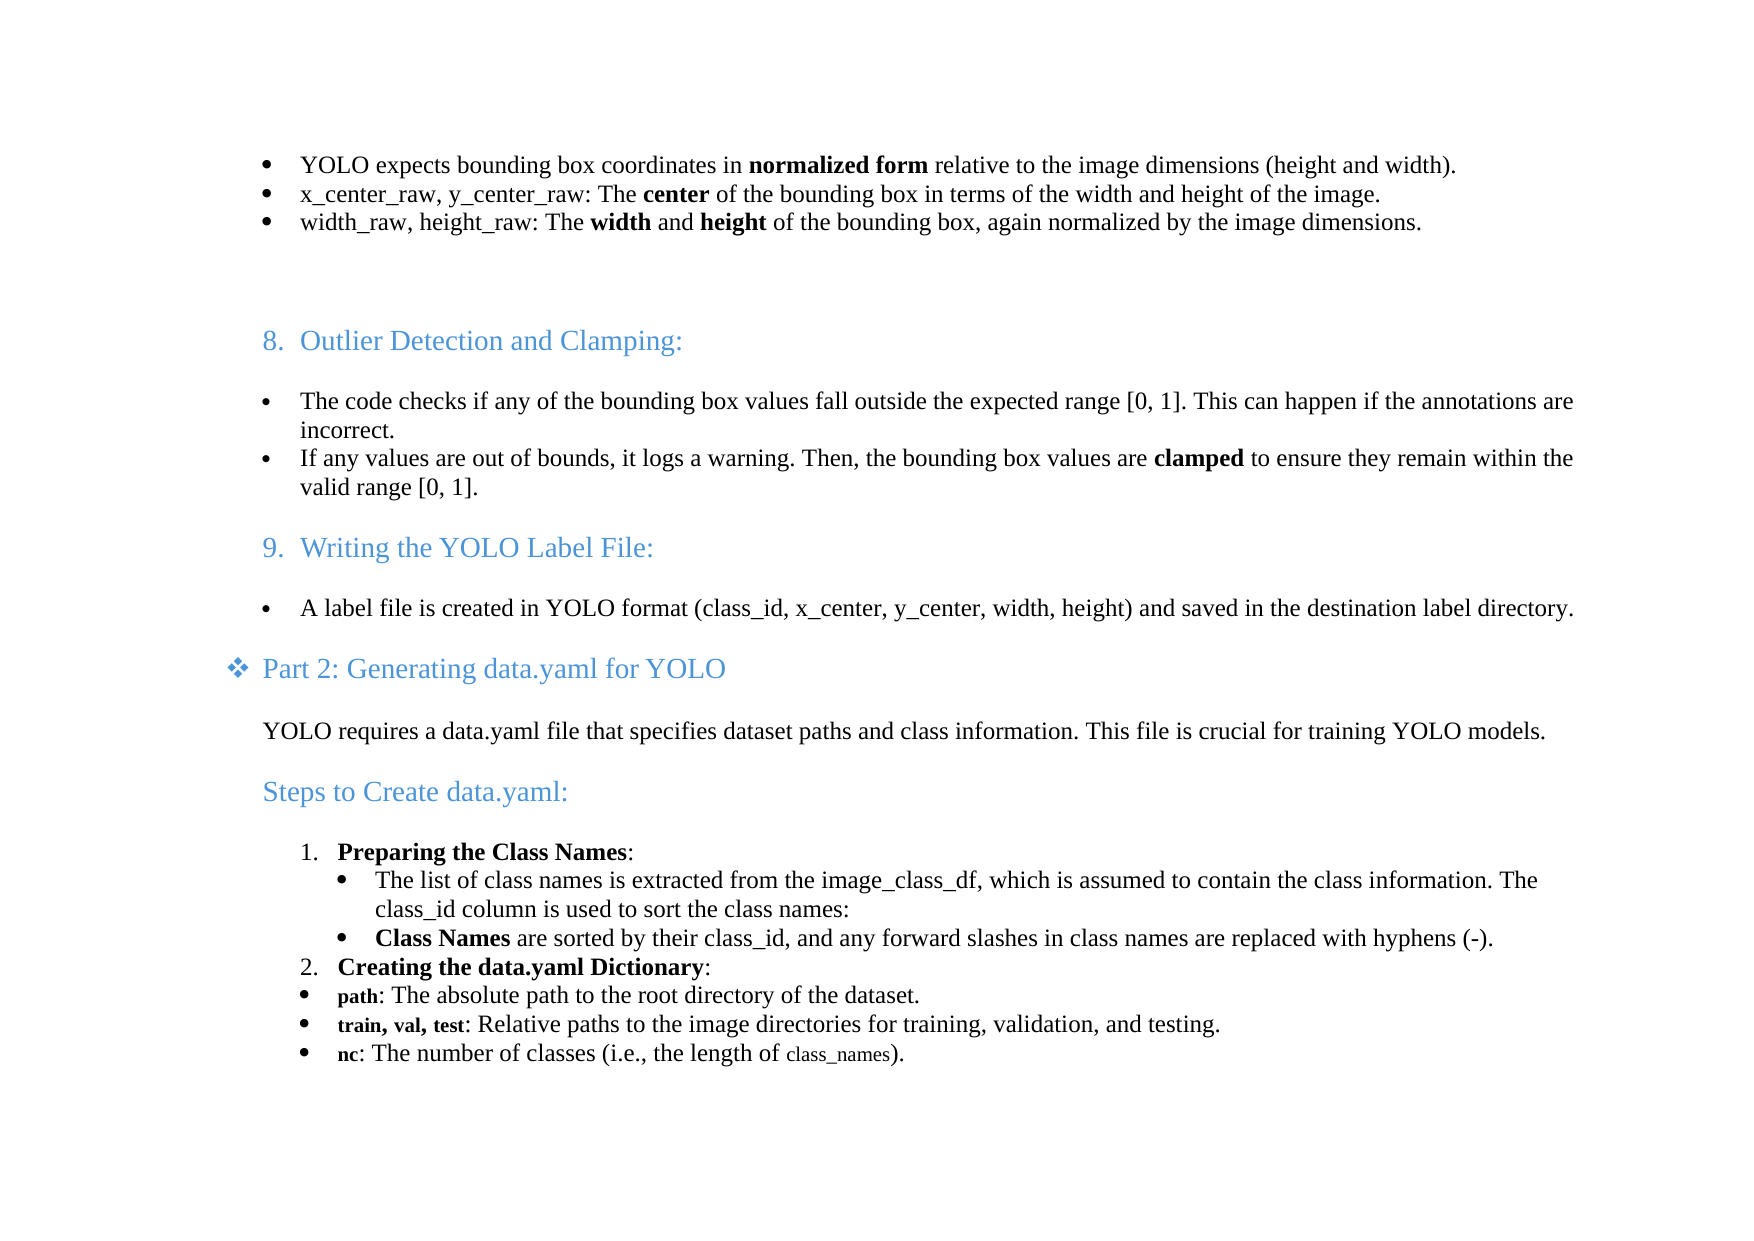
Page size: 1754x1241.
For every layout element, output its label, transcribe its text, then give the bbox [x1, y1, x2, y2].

list Creating the data.yaml Dictionary: [300, 952, 1604, 981]
list Preparing the Class Names: [300, 837, 1604, 866]
list The list of class names is extracted from the image_class_df, which is assumed to contain the class information. The class_id column is used to sort the class names: [337, 866, 1604, 923]
list The code checks if any of the bounding box values fall outside the expected range [0, 1]. This can happen if the annotations are incorrect. [262, 386, 1604, 443]
list Writing the YOLO Label File: [262, 530, 1604, 564]
list Part 2: Generating data.yaml for YOLO [225, 651, 1604, 684]
list A label file is created in YOLO format (class_id, x_center, y_center, width, height) and saved in the destination label directory. [262, 593, 1604, 622]
list path: The absolute path to the root directory of the dataset. [300, 981, 1604, 1009]
list train, val, test: Relative paths to the image directories for training, validation, and testing. [300, 1009, 1604, 1038]
list nc: The number of classes (i.e., the length of class_names). [300, 1038, 1604, 1067]
list YOLO expects bounding box coordinates in normalized form relative to the image dimensions (height and width). [262, 150, 1604, 179]
list If any values are out of bounds, it logs a warning. Then, the bounding box values are clamped to ensure they remain within the valid range [0, 1]. [262, 443, 1604, 501]
text Steps to Create data.yaml: [262, 774, 1604, 808]
list Outlier Detection and Clamping: [262, 323, 1604, 357]
text YOLO requires a data.yaml file that specifies dataset paths and class information. This file is crucial for training YOLO models. [262, 716, 1604, 745]
list width_raw, height_raw: The width and height of the bounding box, again normalized by the image dimensions. [262, 207, 1604, 236]
list x_center_raw, y_center_raw: The center of the bounding box in terms of the width and height of the image. [262, 179, 1604, 207]
list Class Names are sorted by their class_id, and any forward slashes in class names are replaced with hyphens (-). [337, 923, 1604, 952]
